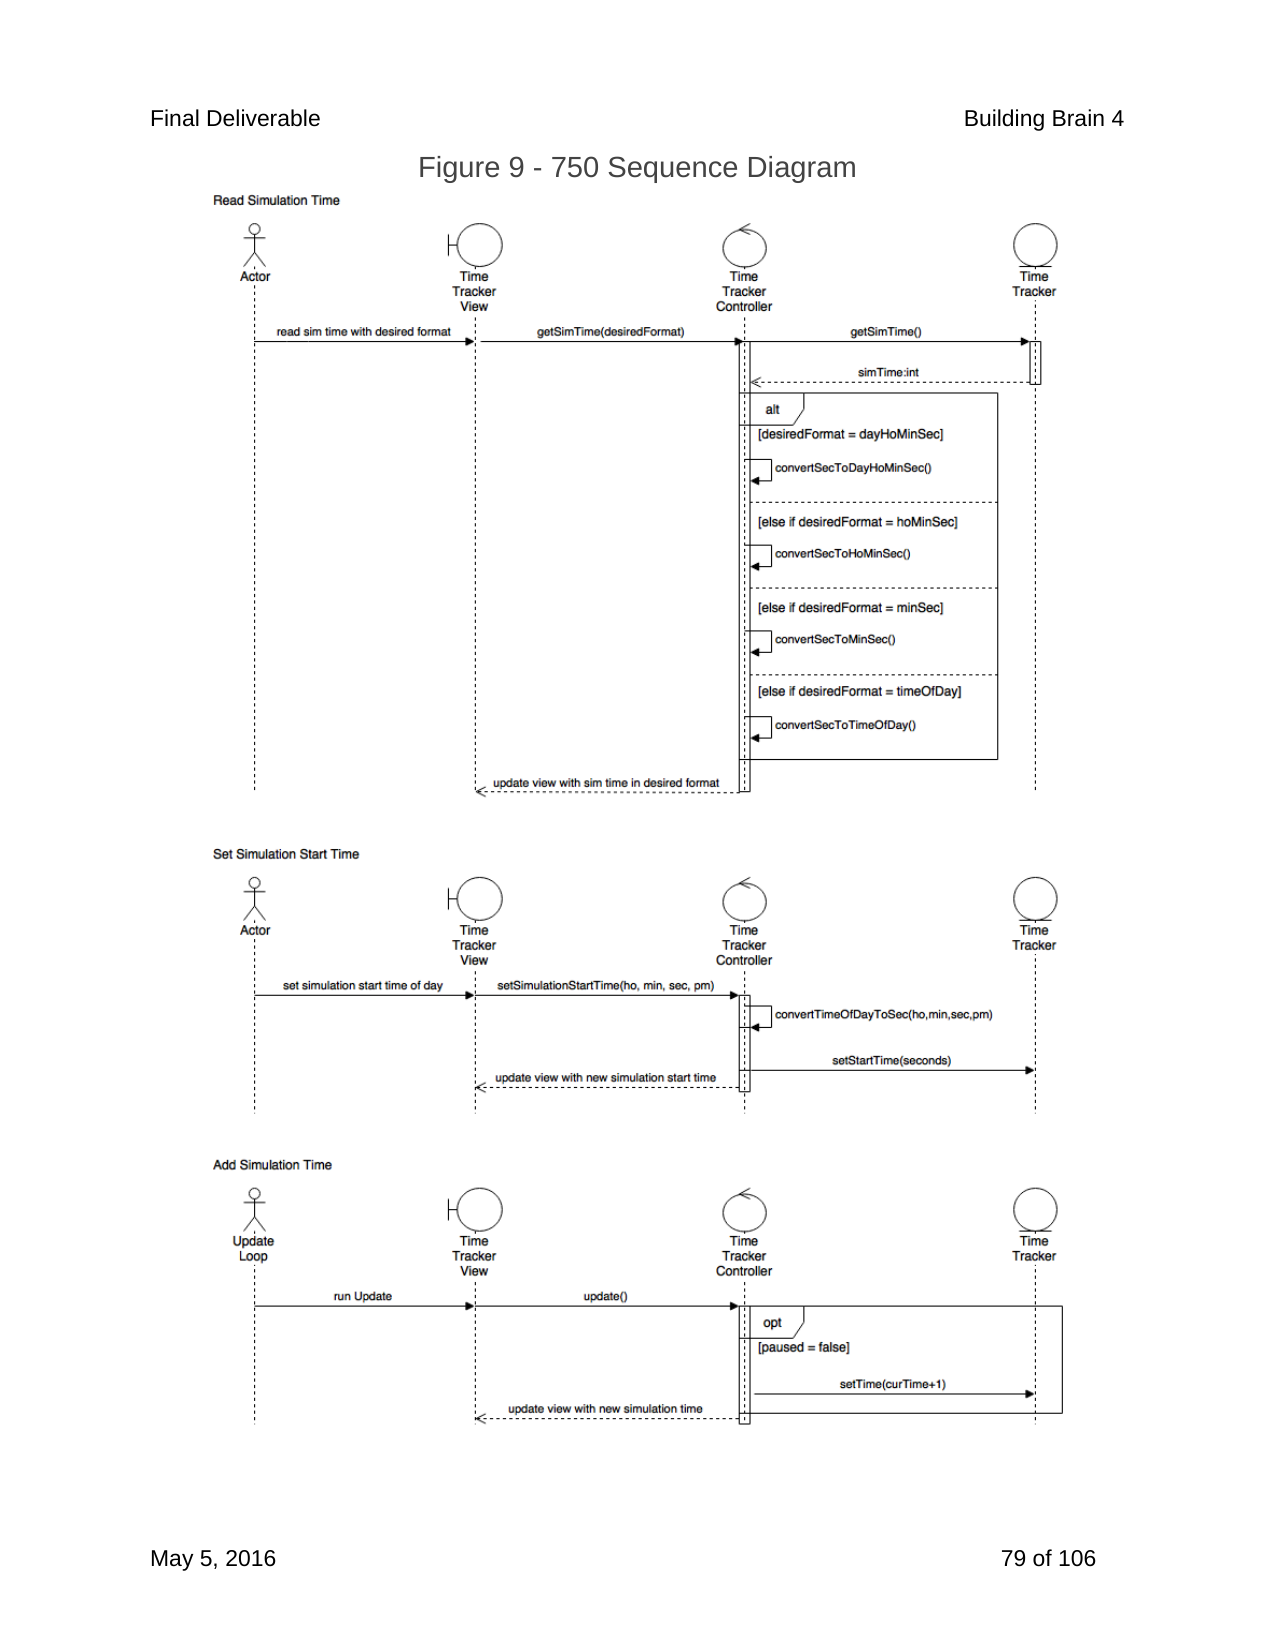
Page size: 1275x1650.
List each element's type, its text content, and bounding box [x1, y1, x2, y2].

subtitle Figure 9 - 750 Sequence Diagram [150, 150, 1125, 183]
picture [211, 191, 1064, 1431]
